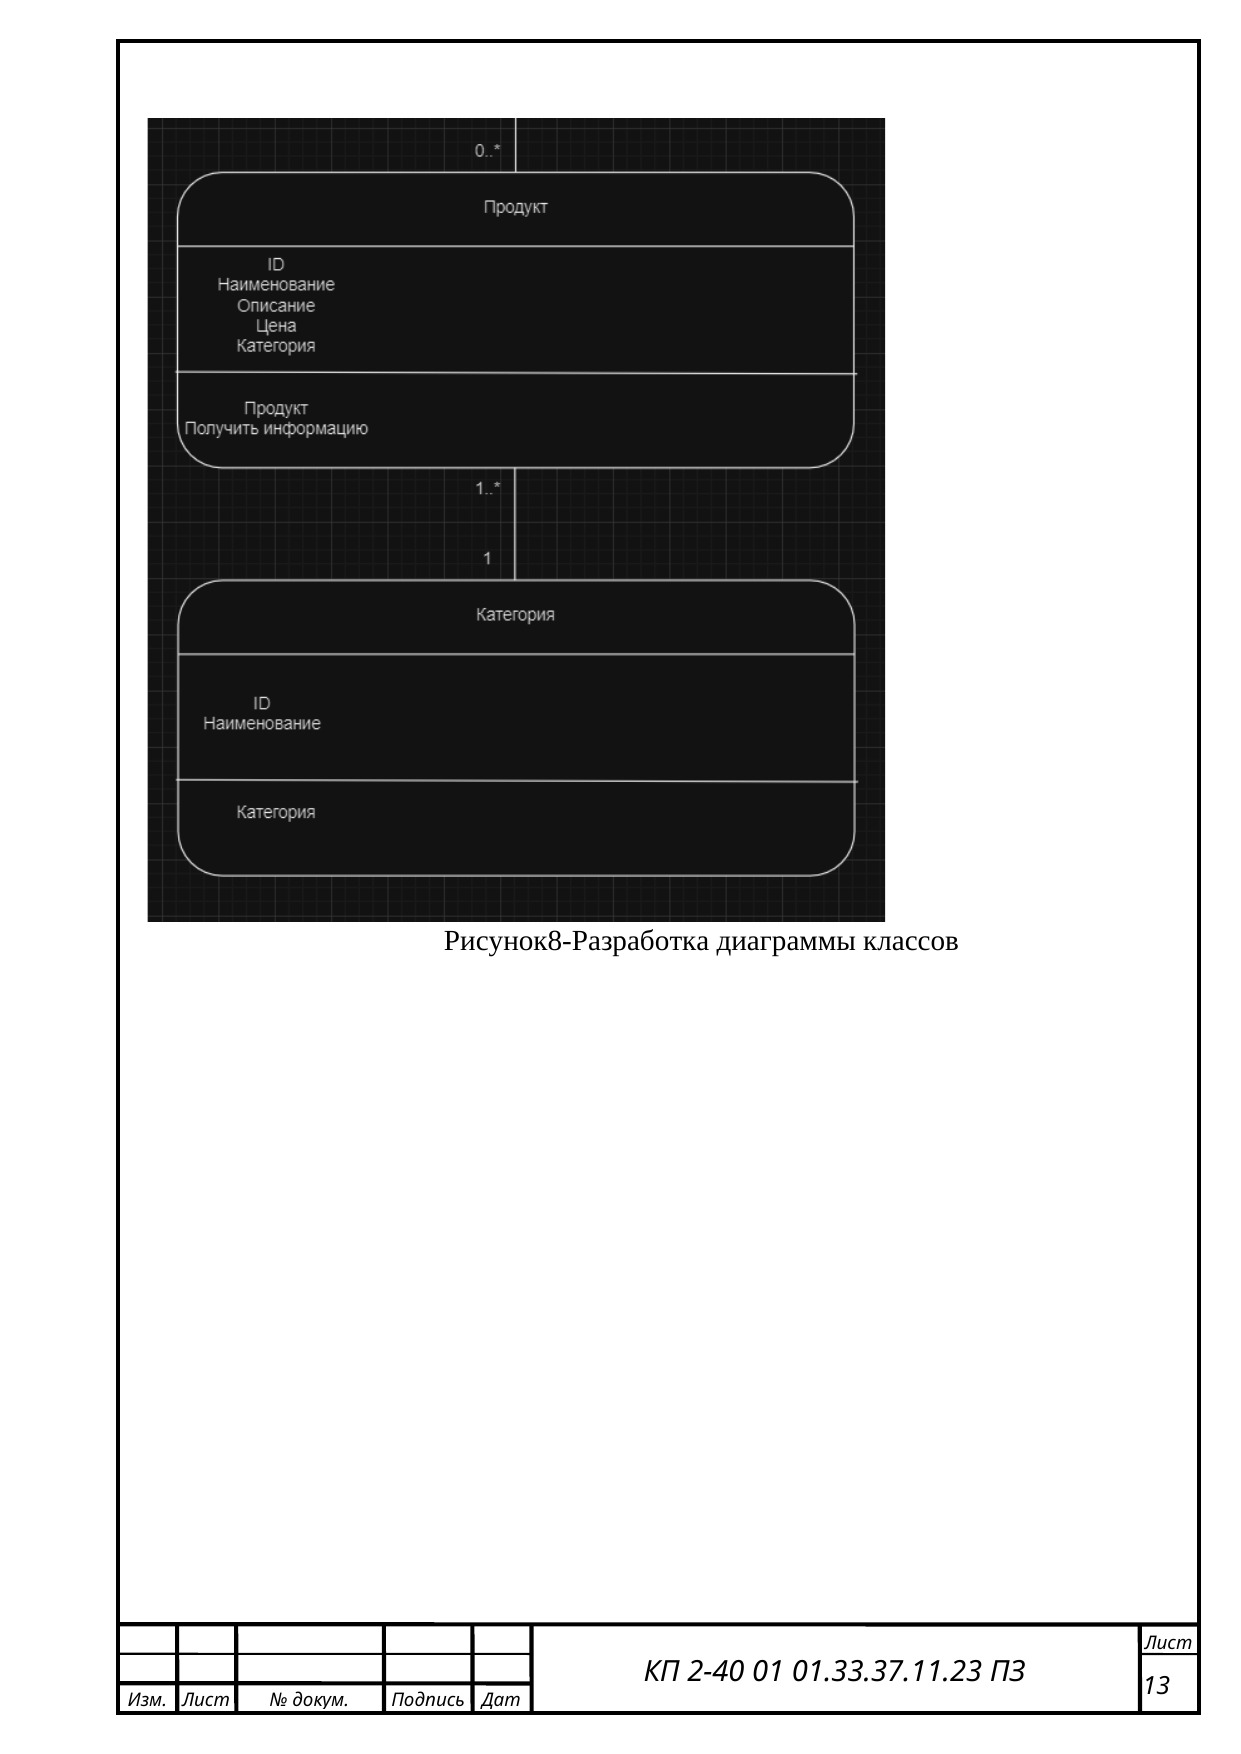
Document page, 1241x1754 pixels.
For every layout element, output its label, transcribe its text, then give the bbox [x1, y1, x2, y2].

text Рисунок8-Разработка диаграммы классов [148, 923, 1181, 957]
picture [147, 118, 886, 922]
